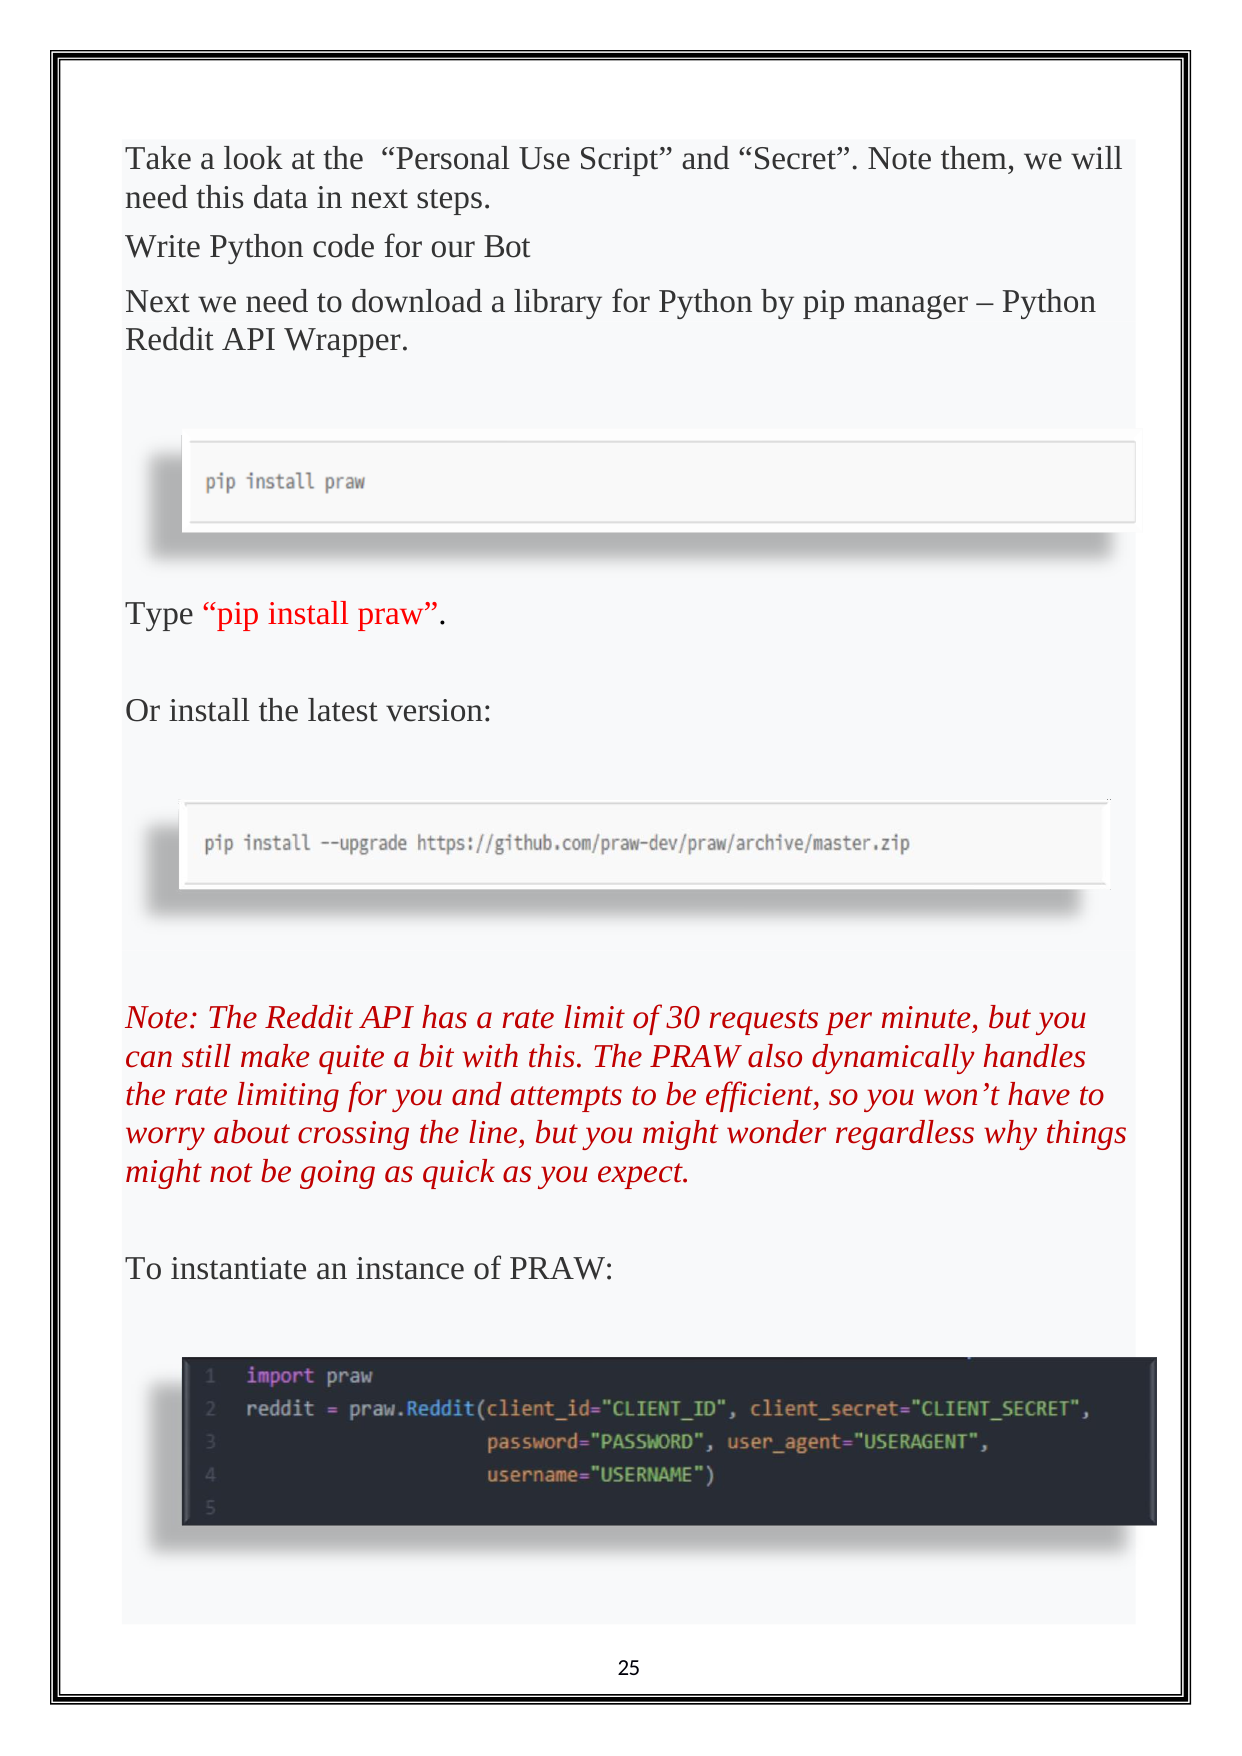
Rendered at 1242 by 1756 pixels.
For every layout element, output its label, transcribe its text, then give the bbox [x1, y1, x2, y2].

picture [124, 427, 1143, 583]
text Take a look at the “Personal Use Script” and “Secret”. Note them, we will need this data in next steps. [125, 138, 1138, 215]
text Or install the latest version: [125, 691, 1138, 729]
text Write Python code for our Bot [125, 226, 1138, 264]
text Type “pip install praw”. [125, 593, 1138, 631]
picture [121, 798, 1111, 940]
picture [124, 1356, 1157, 1576]
text To instantiate an instance of PRAW: [125, 1248, 1138, 1287]
text Next we need to download a library for Python by pip manager – Python Reddit API Wrapper. [125, 283, 1138, 358]
text Note: The Reddit API has a rate limit of 30 requests per minute, but you can still make quite a bit with this. The PRAW also dynamically handles the rate limiting for you and attempts to be efficient, so you won’t have to worry about crossing the line, but you might wonder regardless why things might not be going as quick as you expect. [125, 998, 1128, 1189]
